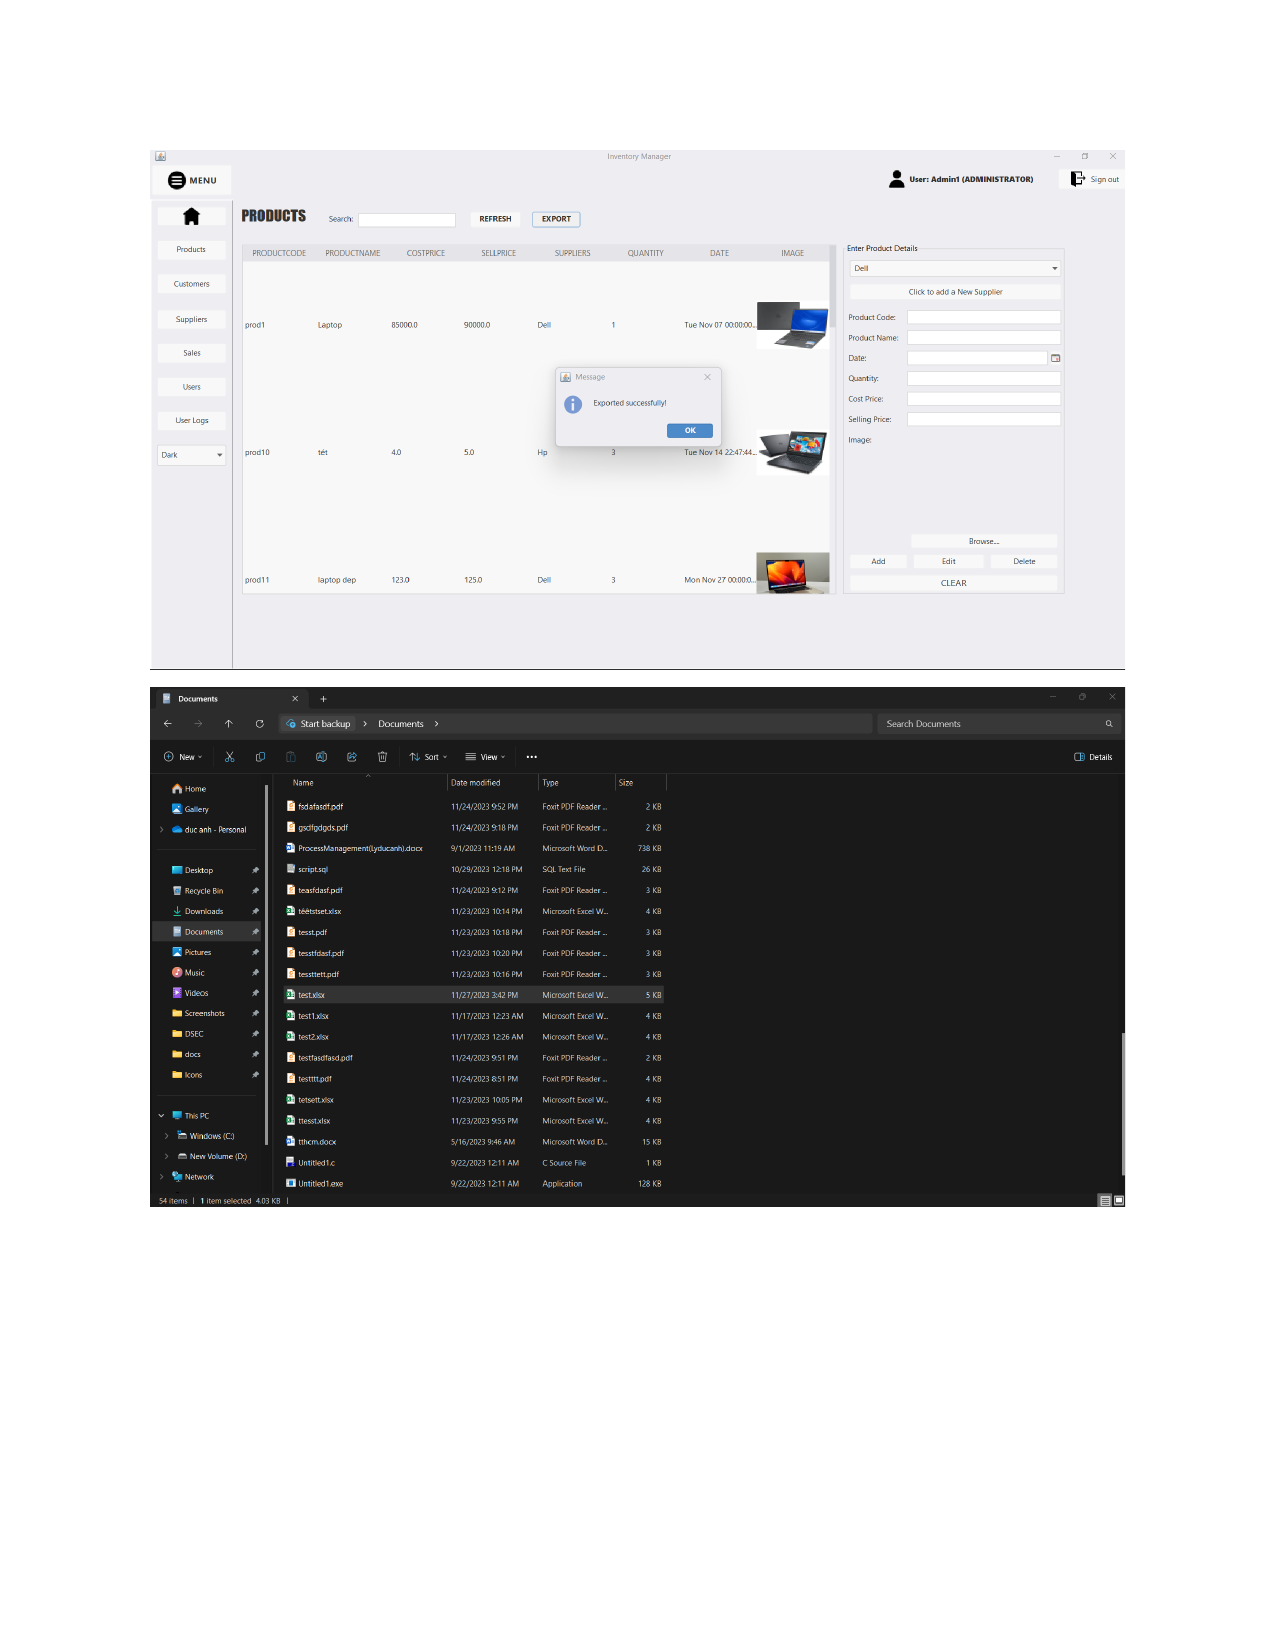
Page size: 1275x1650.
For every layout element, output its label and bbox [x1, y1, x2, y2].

picture [150, 150, 1125, 670]
picture [150, 687, 1125, 1207]
